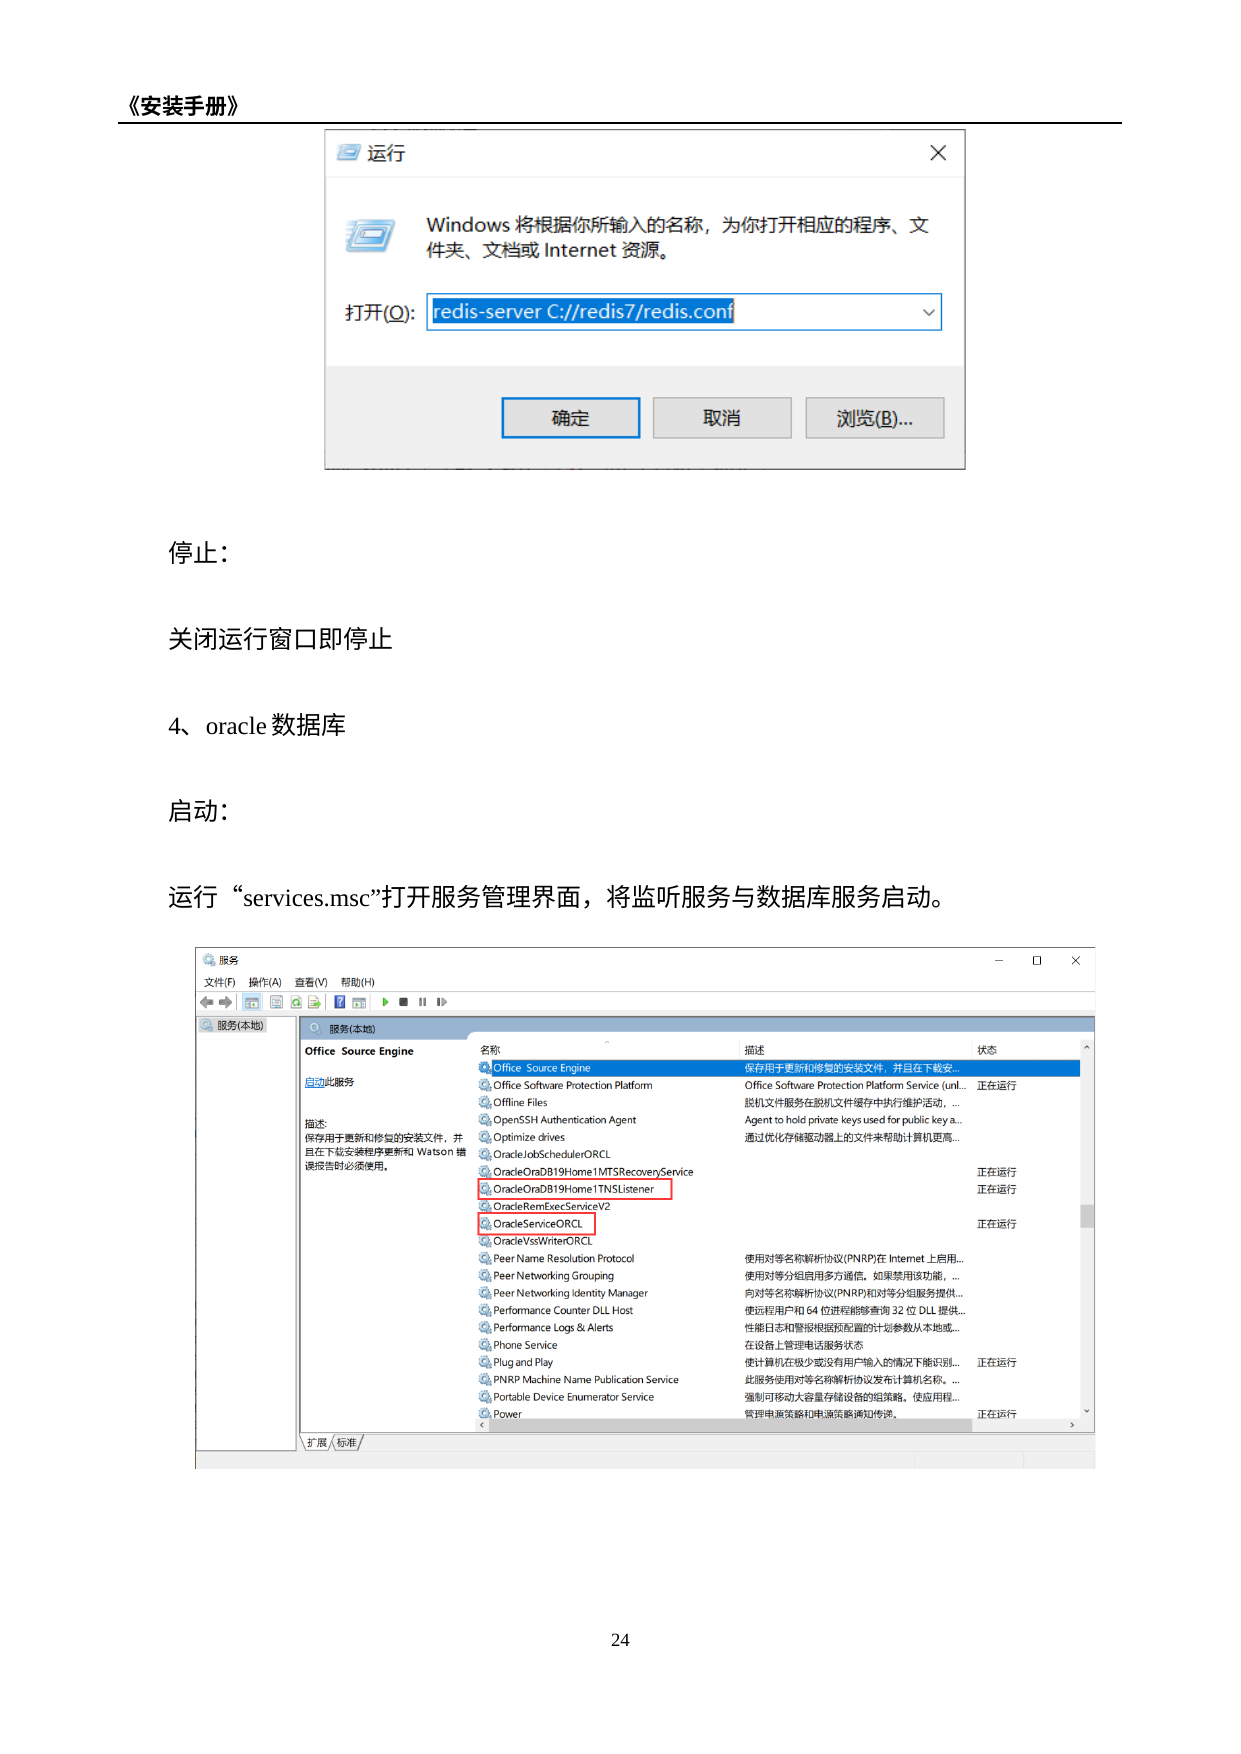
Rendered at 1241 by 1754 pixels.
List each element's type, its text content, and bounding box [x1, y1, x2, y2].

picture [195, 947, 1096, 1469]
text 启动： [118, 775, 1122, 843]
text 停止： [118, 517, 1122, 585]
text 关闭运行窗口即停止 [118, 603, 1122, 671]
text 运行“services.msc”打开服务管理界面，将监听服务与数据库服务启动。 [118, 861, 1122, 929]
picture [324, 129, 966, 470]
text 4、oracle数据库 [118, 689, 1122, 757]
